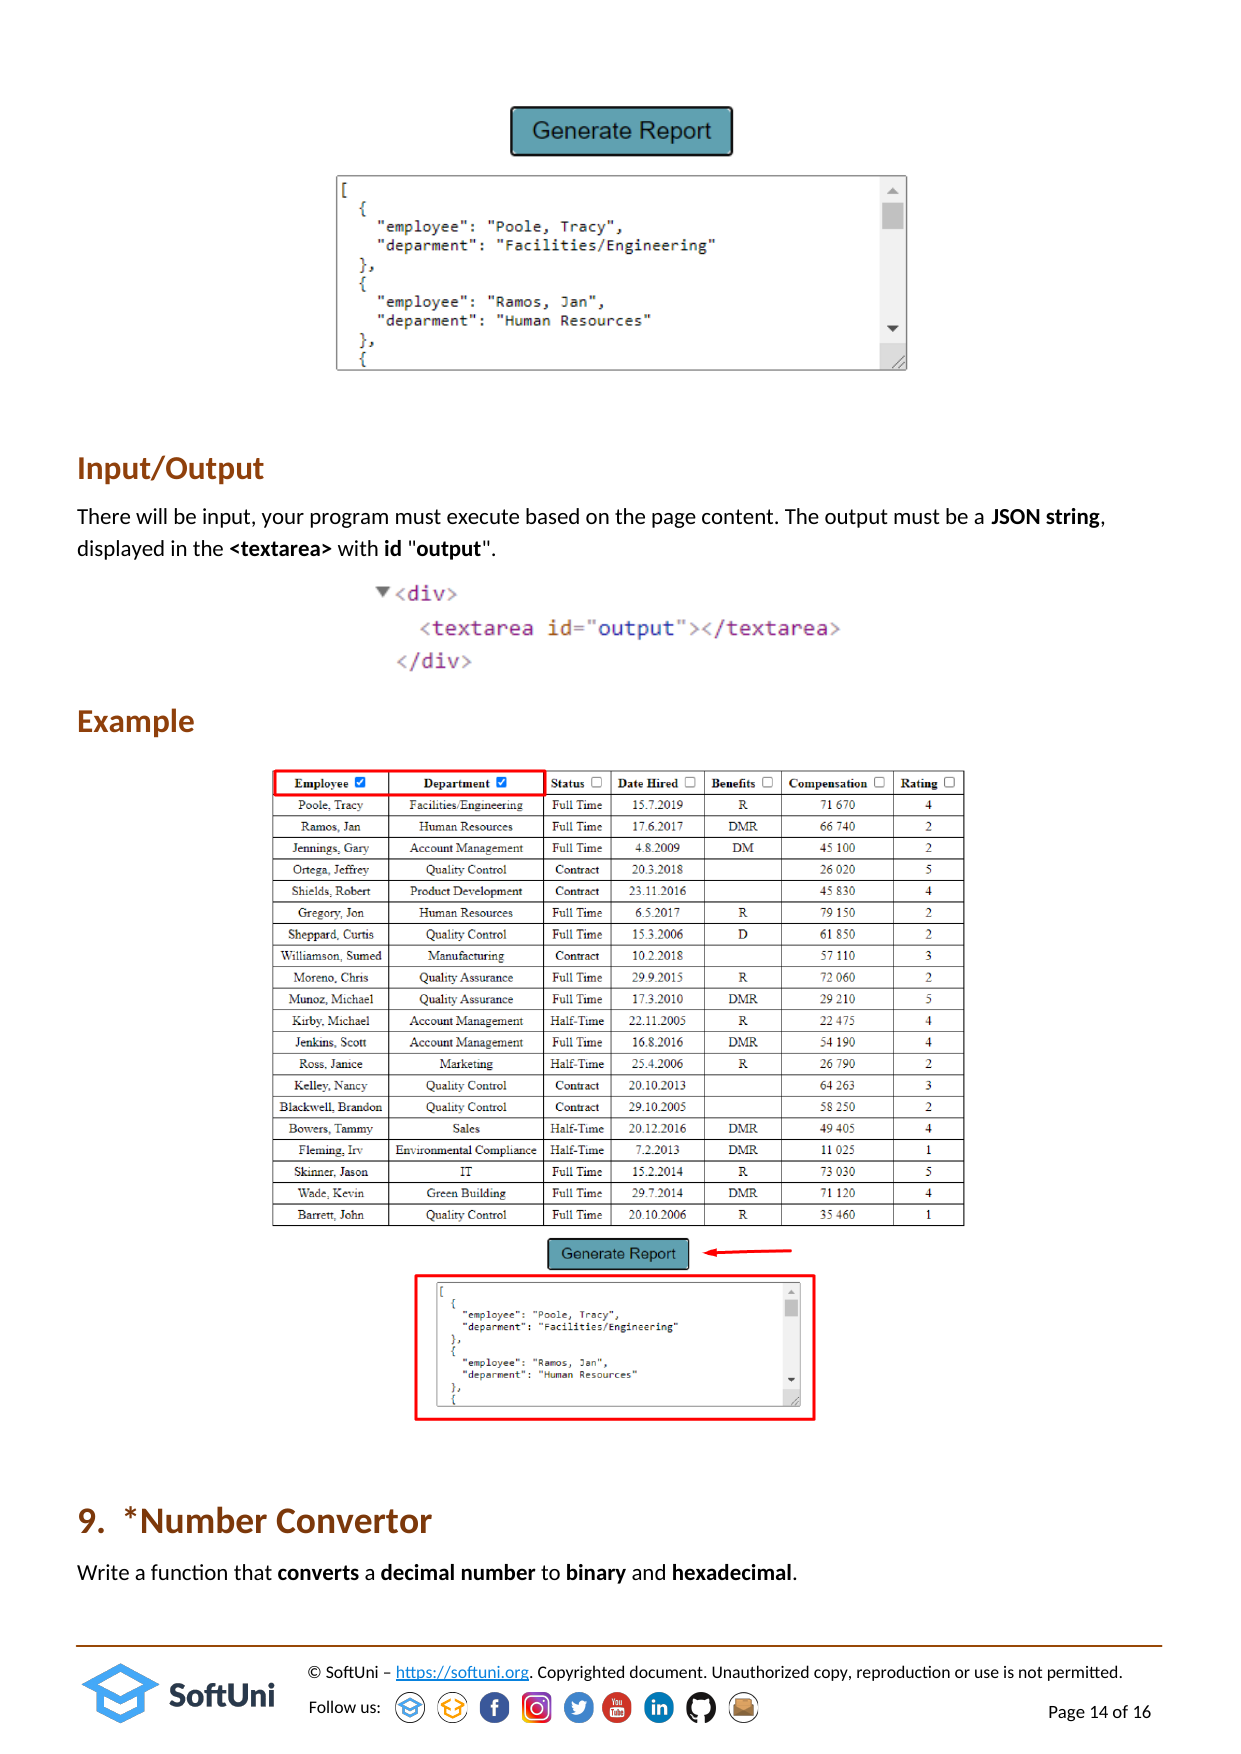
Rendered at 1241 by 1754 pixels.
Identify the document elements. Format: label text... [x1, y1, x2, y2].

picture [479, 1692, 510, 1723]
picture [644, 1714, 653, 1723]
picture [256, 95, 984, 431]
picture [644, 1692, 653, 1701]
picture [665, 1692, 674, 1701]
picture [75, 1658, 281, 1729]
picture [728, 1692, 759, 1723]
picture [602, 1692, 632, 1723]
picture [665, 1714, 674, 1723]
picture [658, 1705, 667, 1714]
subtitle *Number Convertor [77, 1497, 1163, 1543]
picture [522, 1692, 552, 1723]
subtitle Input/Output [77, 447, 1163, 488]
picture [437, 1692, 468, 1723]
picture [337, 579, 903, 684]
picture [395, 1692, 425, 1723]
text There will be input, your program must execute based on the page content. The output must be a JSON string, displayed in the <textarea> with id "output". [77, 502, 1163, 563]
subtitle Example [77, 700, 1163, 741]
picture [564, 1692, 594, 1723]
text Write a function that converts a decimal number to binary and hexadecimal. [77, 1558, 1163, 1586]
picture [686, 1692, 716, 1723]
picture [251, 767, 989, 1430]
